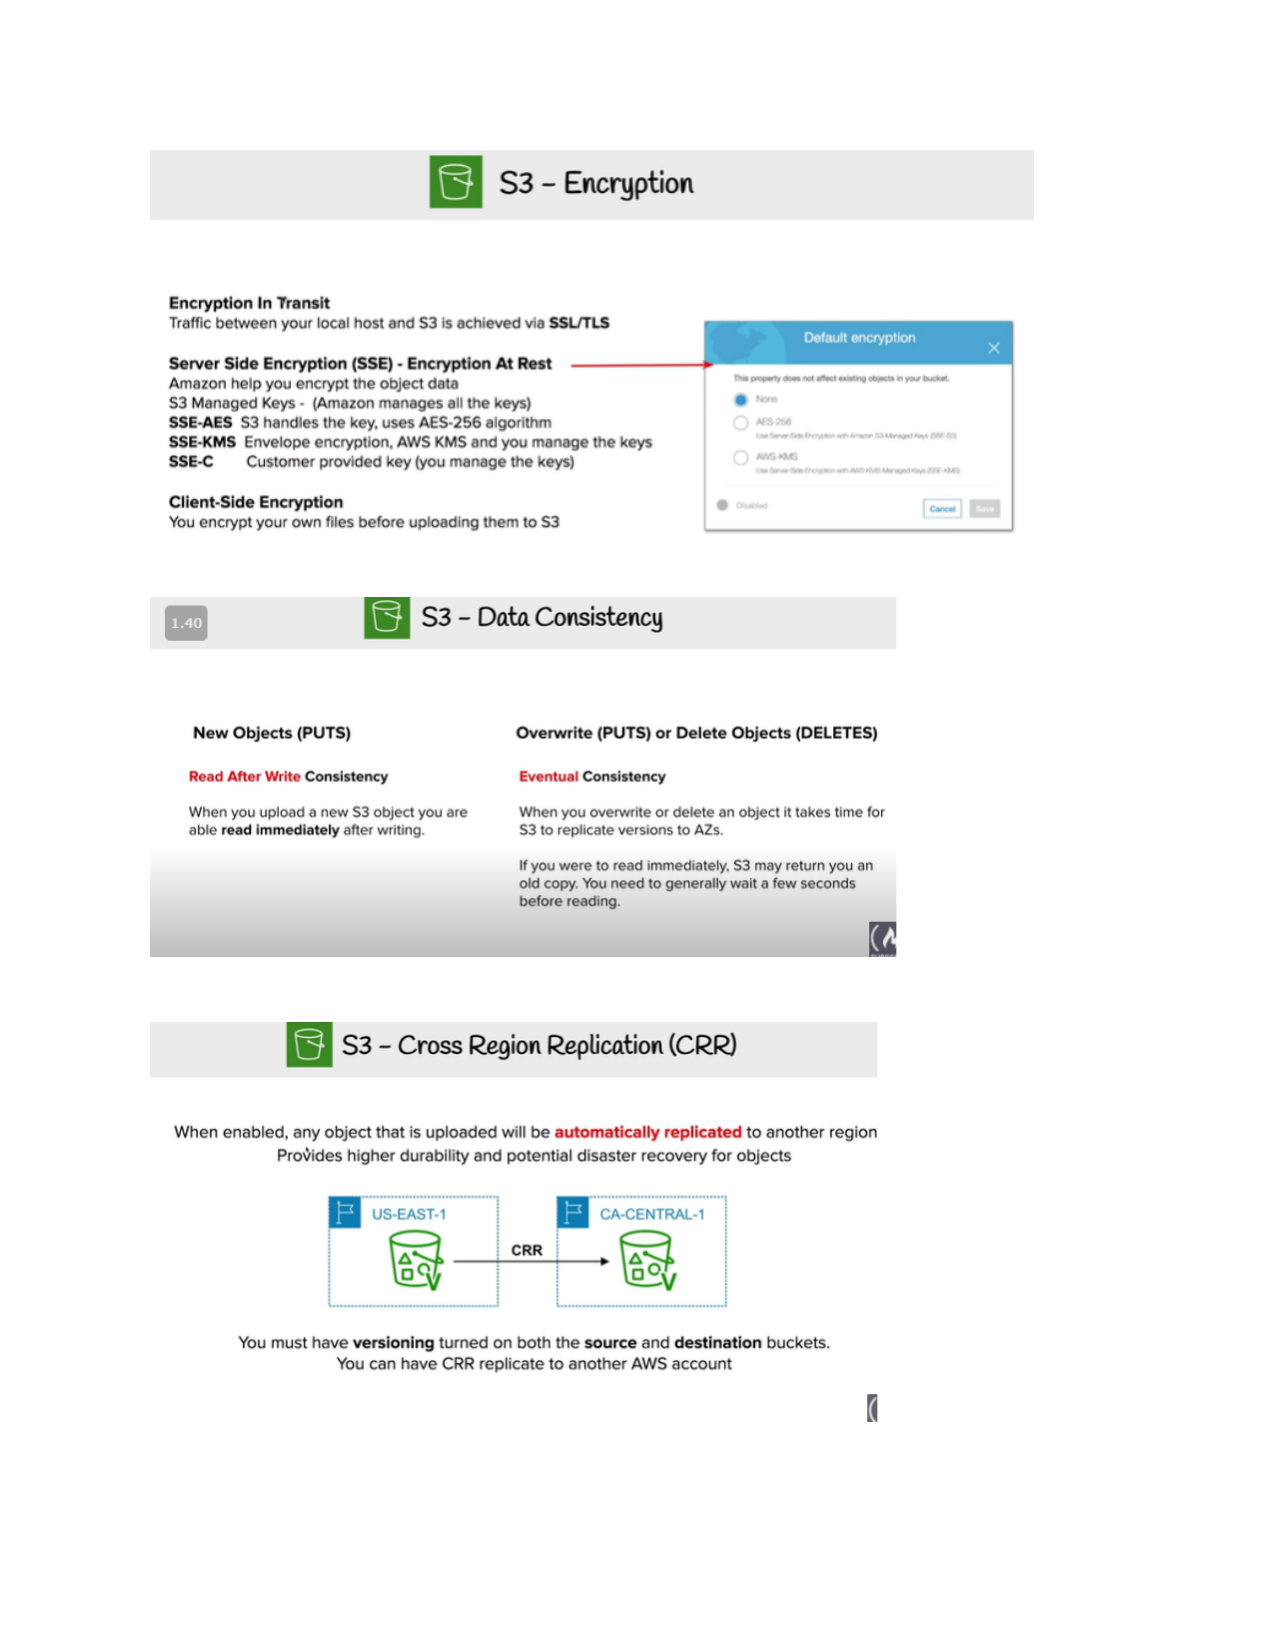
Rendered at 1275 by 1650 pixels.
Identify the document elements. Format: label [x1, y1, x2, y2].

picture [150, 1022, 878, 1422]
picture [150, 597, 897, 957]
picture [150, 150, 1034, 579]
